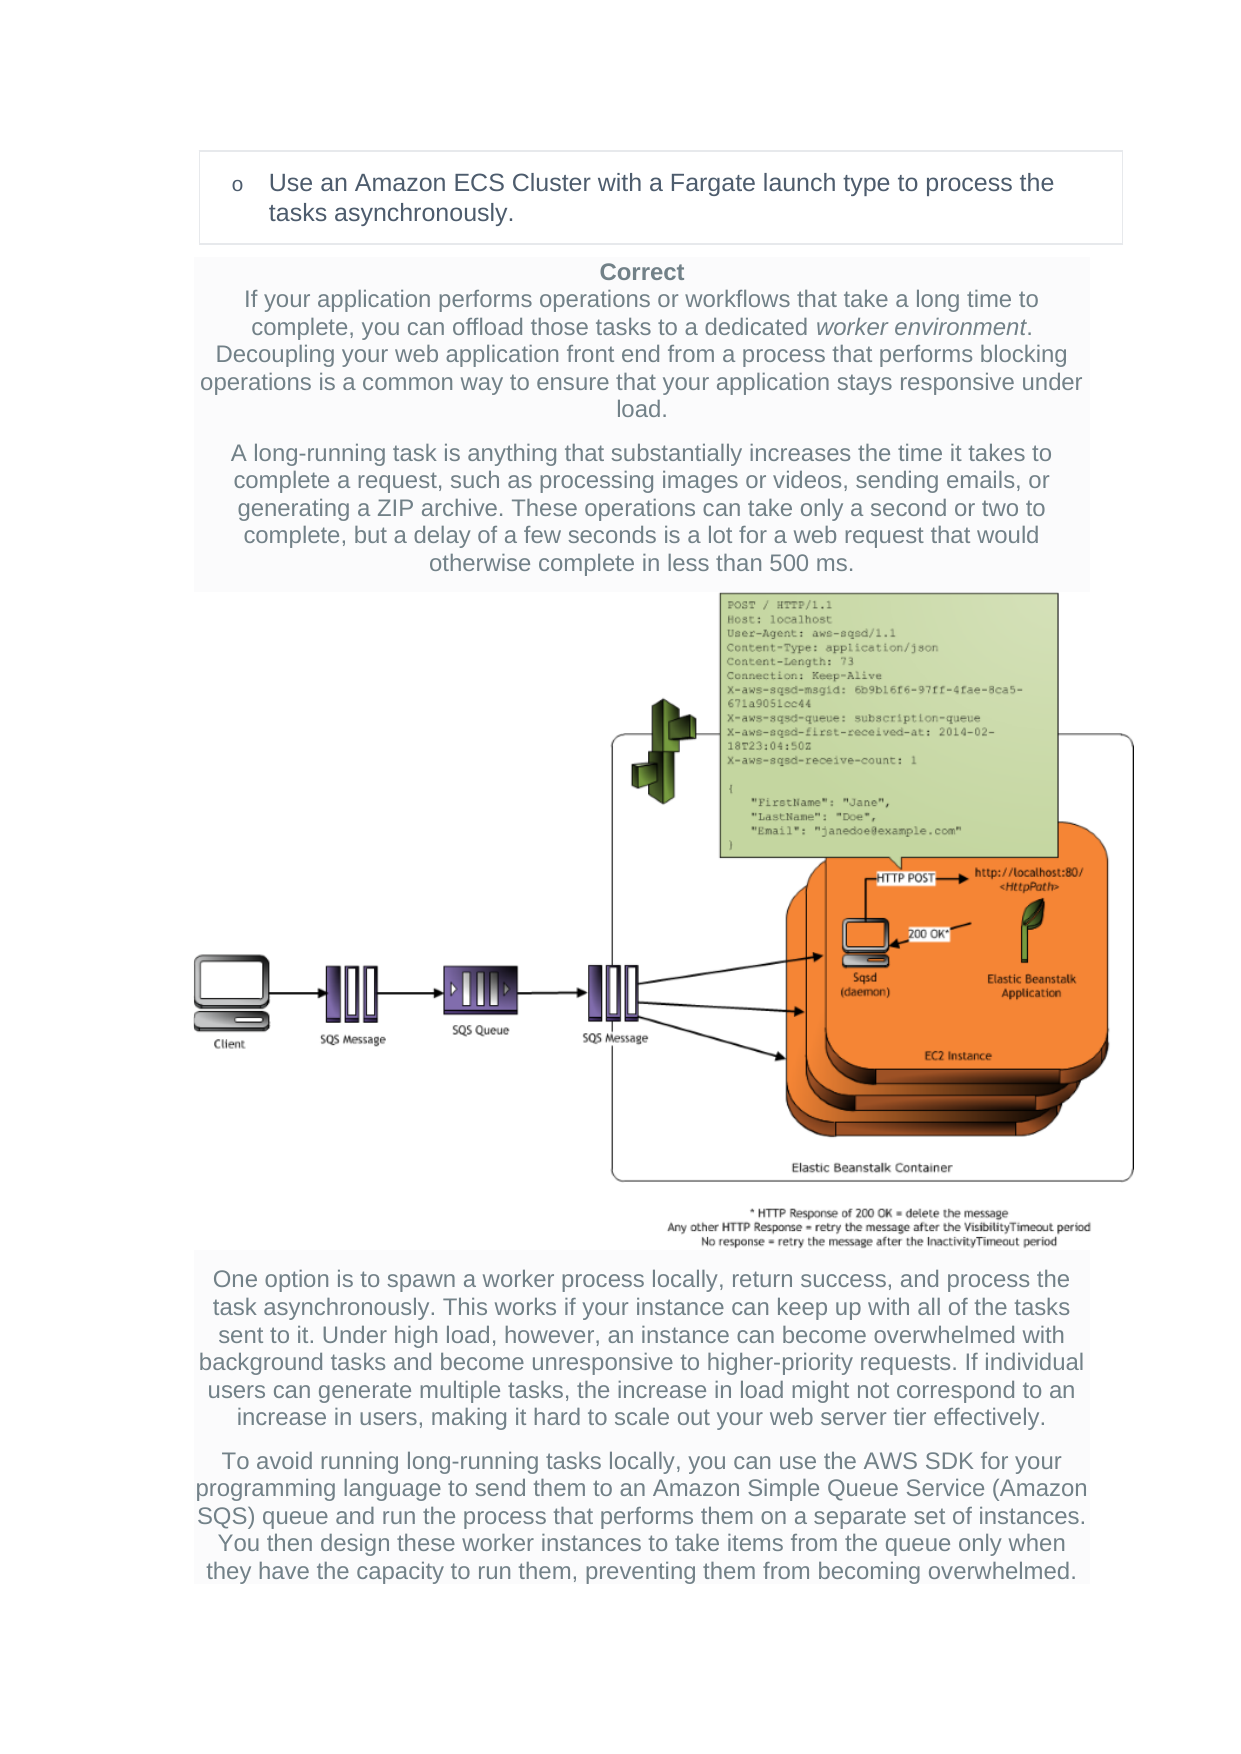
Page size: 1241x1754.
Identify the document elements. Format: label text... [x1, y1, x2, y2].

text If your application performs operations or workflows that take a long time to complete, you can offload those tasks to a dedicated worker environment. Decoupling your web application front end from a process that performs blocking operations is a common way to ensure that your application stays responsive under load. [194, 285, 1090, 423]
text Correct [194, 257, 1090, 285]
text A long-running task is anything that substantially increases the time it takes to complete a request, such as processing images or videos, sending emails, or generating a ZIP archive. These operations can take only a second or two to complete, but a delay of a few seconds is a lot for a web request that would otherwise complete in less than 500 ms. [194, 439, 1090, 577]
text One option is to spawn a worker process locally, return success, and process the task asynchronously. This works if your instance can keep up with all of the tasks sent to it. Under high load, however, an instance can become overwhelmed with background tasks and become unresponsive to higher-priority requests. If individual users can generate multiple tasks, the increase in load might not correspond to an increase in users, making it hard to scale out your web server tier effectively. [194, 1265, 1090, 1431]
list Use an Amazon ECS Cluster with a Fargate launch type to process the tasks asynchronously. [200, 152, 1122, 243]
picture [193, 592, 1134, 1250]
text To avoid running long-running tasks locally, you can use the AWS SDK for your programming language to send them to an Amazon Simple Queue Service (Amazon SQS) queue and run the process that performs them on a separate set of instances. You then design these worker instances to take items from the queue only when they have the capacity to run them, preventing them from becoming overwhelmed. [194, 1447, 1090, 1584]
